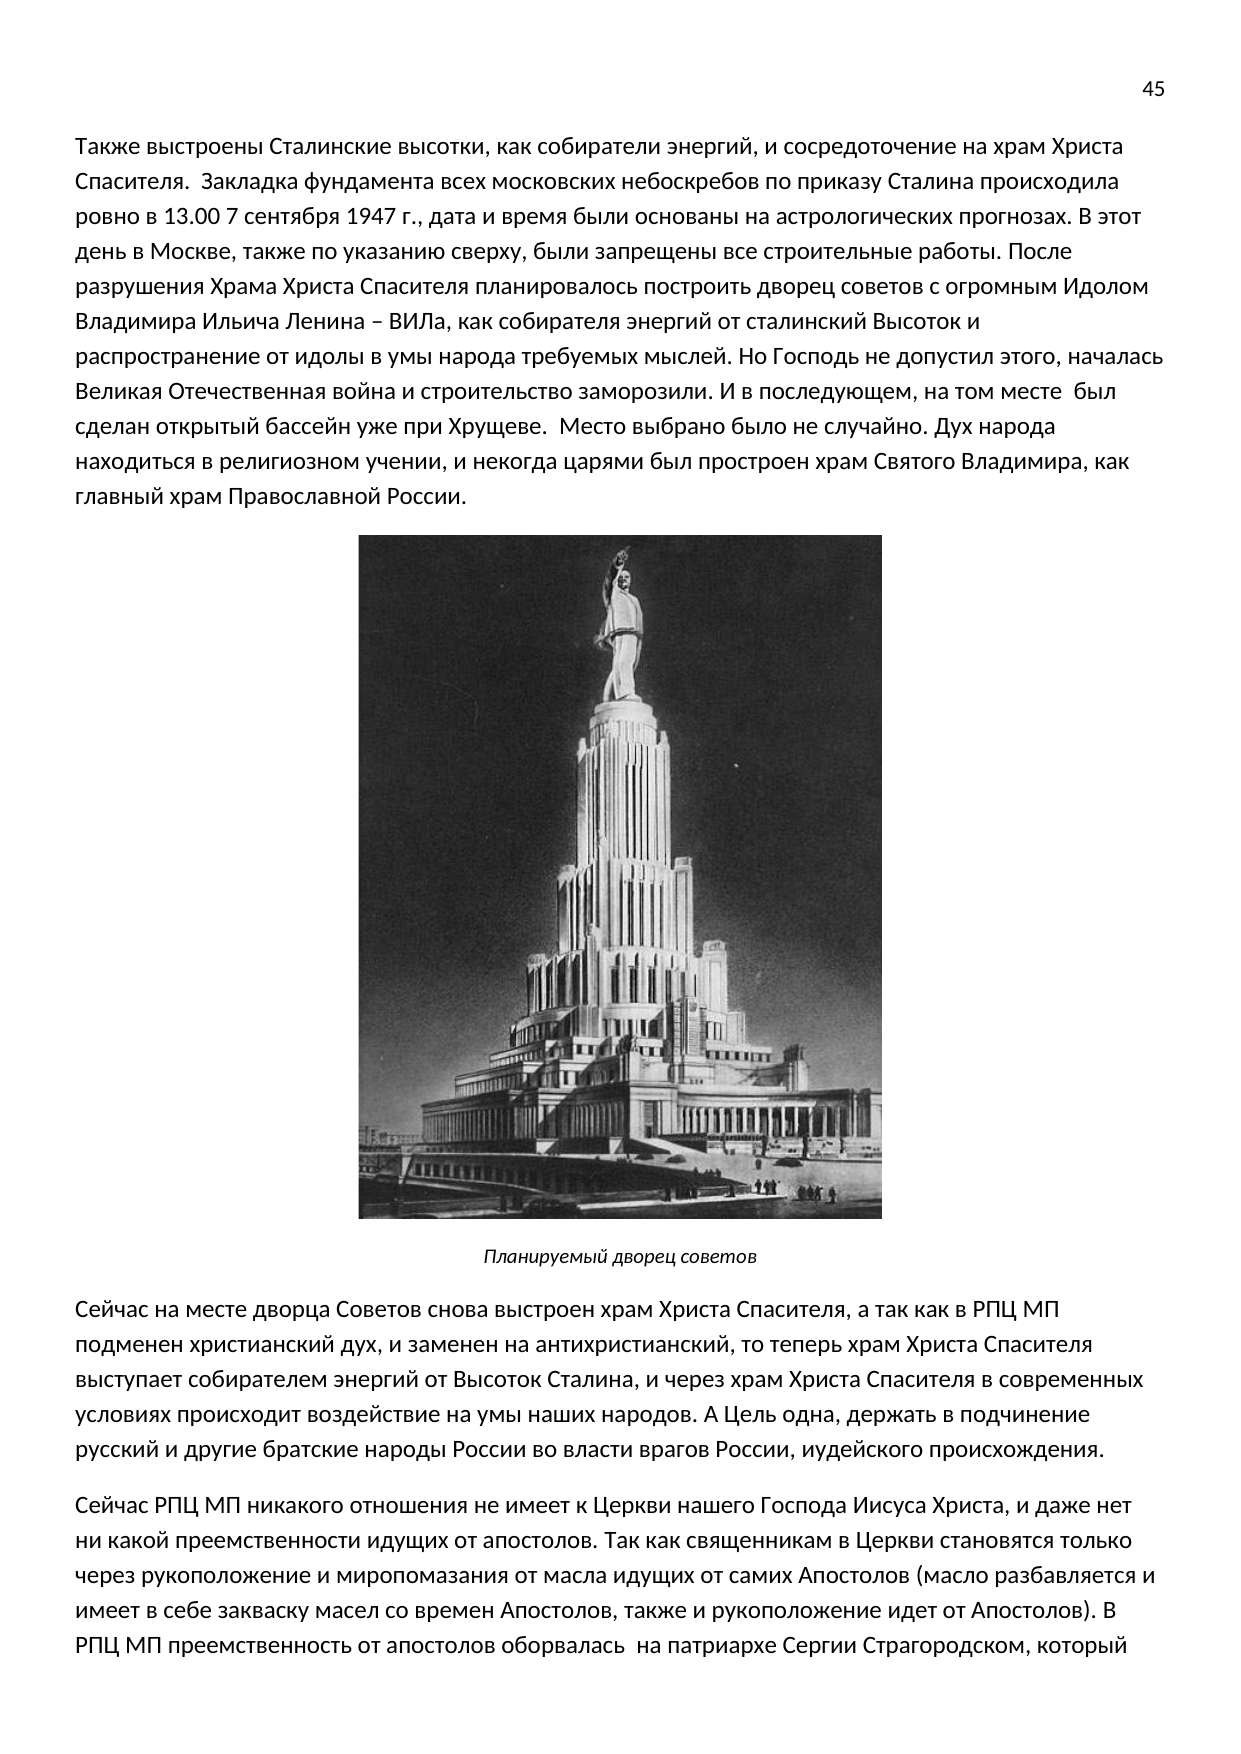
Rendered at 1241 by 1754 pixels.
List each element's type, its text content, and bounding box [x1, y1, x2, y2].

text Сейчас на месте дворца Советов снова выстроен храм Христа Спасителя, а так как в РПЦ МП подменен христианский дух, и заменен на антихристианский, то теперь храм Христа Спасителя выступает собирателем энергий от Высоток Сталина, и через храм Христа Спасителя в современных условиях происходит воздействие на умы наших народов. А Цель одна, держать в подчинение русский и другие братские народы России во власти врагов России, иудейского происхождения. [75, 1293, 1165, 1464]
text Также выстроены Сталинские высотки, как собиратели энергий, и сосредоточение на храм Христа Спасителя. Закладка фундамента всех московских небоскребов по приказу Сталина происходила ровно в 13.00 7 сентября 1947 г., дата и время были основаны на астрологических прогнозах. В этот день в Москве, также по указанию сверху, были запрещены все строительные работы. После разрушения Храма Христа Спасителя планировалось построить дворец советов с огромным Идолом Владимира Ильича Ленина – ВИЛа, как собирателя энергий от сталинский Высоток и распространение от идолы в умы народа требуемых мыслей. Но Господь не допустил этого, началась Великая Отечественная война и строительство заморозили. И в последующем, на том месте был сделан открытый бассейн уже при Хрущеве. Место выбрано было не случайно. Дух народа находиться в религиозном учении, и некогда царями был простроен храм Святого Владимира, как главный храм Православной России. [75, 130, 1165, 510]
text Планируемый дворец советов [75, 1243, 1165, 1269]
picture [358, 535, 882, 1219]
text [75, 1489, 1165, 1660]
